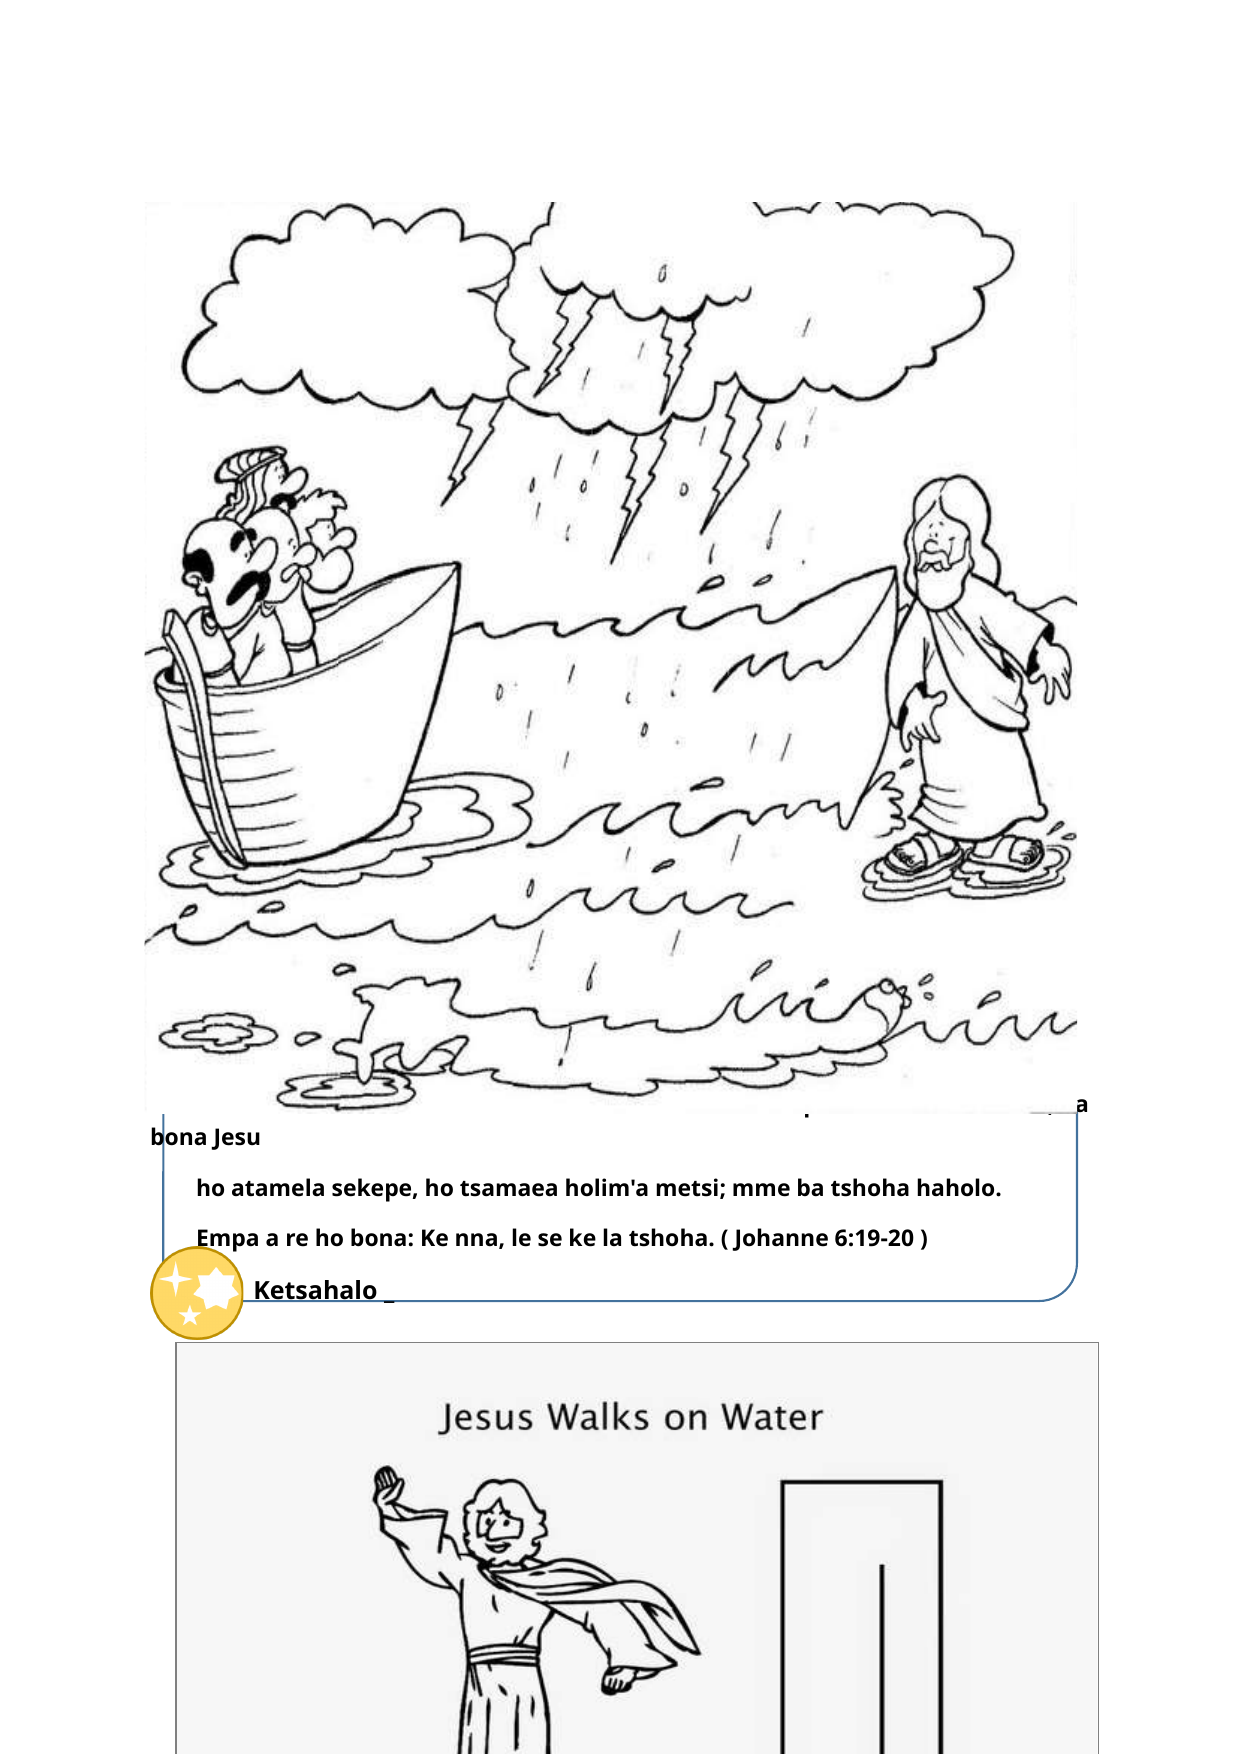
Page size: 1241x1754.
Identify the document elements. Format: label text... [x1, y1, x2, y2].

text Ketsahalo _ [244, 1273, 1090, 1307]
text Yare ha ba se ba soka sebaka sa dimaele tse tharo kapa tse tharo le halofo, ba bona Jesu [150, 1088, 1090, 1153]
picture [150, 1246, 244, 1340]
text ho atamela sekepe, ho tsamaea holim'a metsi; mme ba tshoha haholo. [150, 1172, 1090, 1203]
text Empa a re ho bona: Ke nna, le se ke la tshoha. ( Johanne 6:19-20 ) [150, 1222, 1090, 1253]
picture [144, 202, 1078, 1114]
picture [177, 1343, 1098, 1754]
